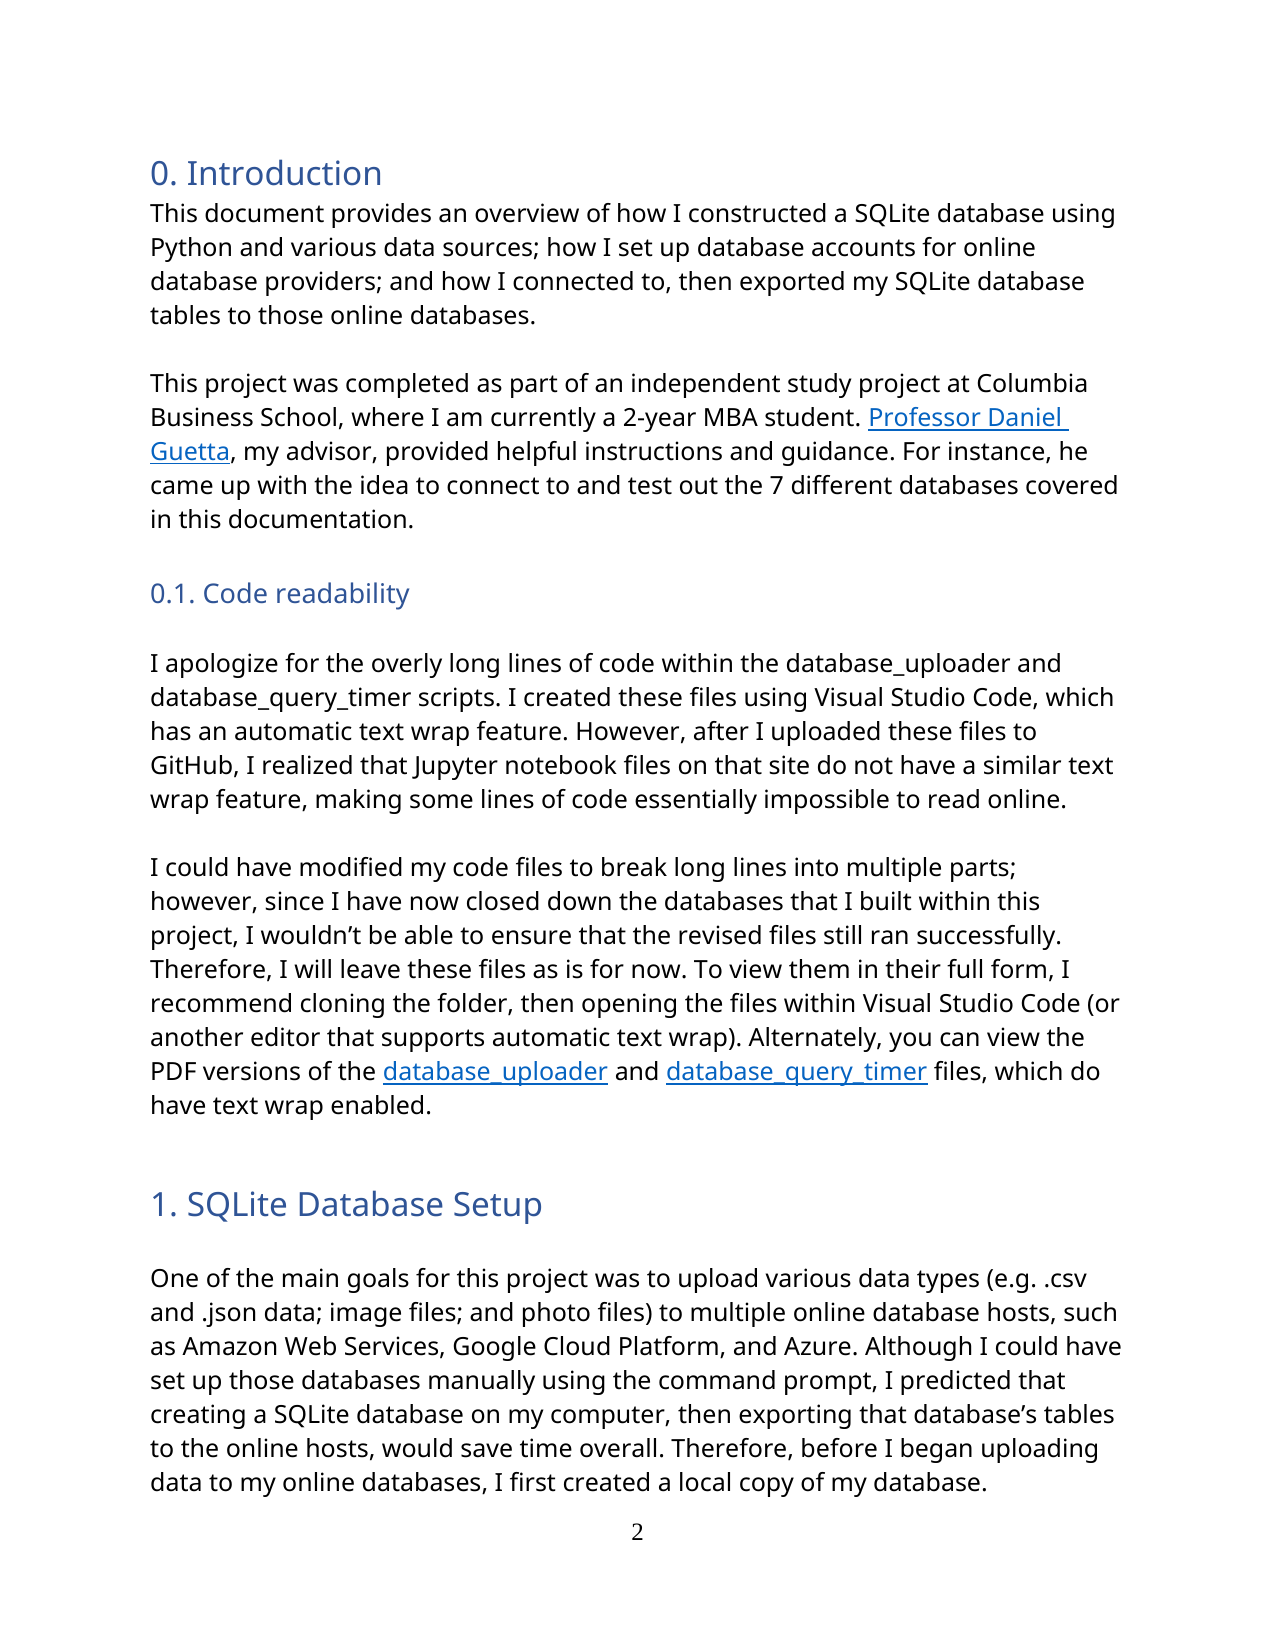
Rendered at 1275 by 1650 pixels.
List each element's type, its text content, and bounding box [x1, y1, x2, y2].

text This document provides an overview of how I constructed a SQLite database using Python and various data sources; how I set up database accounts for online database providers; and how I connected to, then exported my SQLite database tables to those online databases. [150, 195, 1125, 332]
text I apologize for the overly long lines of code within the database_uploader and database_query_timer scripts. I created these files using Visual Studio Code, which has an automatic text wrap feature. However, after I uploaded these files to GitHub, I realized that Jupyter notebook files on that site do not have a similar text wrap feature, making some lines of code essentially impossible to read online. [150, 645, 1125, 816]
text I could have modified my code files to break long lines into multiple parts; however, since I have now closed down the databases that I built within this project, I wouldn’t be able to ensure that the revised files still ran successfully. Therefore, I will leave these files as is for now. To view them in their full form, I recommend cloning the folder, then opening the files within Visual Studio Code (or another editor that supports automatic text wrap). Alternately, you can view the PDF versions of the database_uploader and database_query_timer files, which do have text wrap enabled. [150, 849, 1125, 1122]
text This project was completed as part of an independent study project at Columbia Business School, where I am currently a 2-year MBA student. Professor Daniel Guetta, my advisor, provided helpful instructions and guidance. For instance, he came up with the idea to connect to and test out the 7 different databases covered in this documentation. [150, 366, 1125, 536]
subtitle 1. SQLite Database Setup [150, 1181, 1125, 1227]
text One of the main goals for this project was to upload various data types (e.g. .csv and .json data; image files; and photo files) to multiple online database hosts, such as Amazon Web Services, Google Cloud Platform, and Azure. Although I could have set up those databases manually using the command prompt, I predicted that creating a SQLite database on my computer, then exporting that database’s tables to the online hosts, would save time overall. Therefore, before I began uploading data to my online databases, I first created a local copy of my database. [150, 1261, 1125, 1499]
subtitle 0.1. Code readability [150, 574, 1125, 611]
subtitle 0. Introduction [150, 150, 1125, 195]
